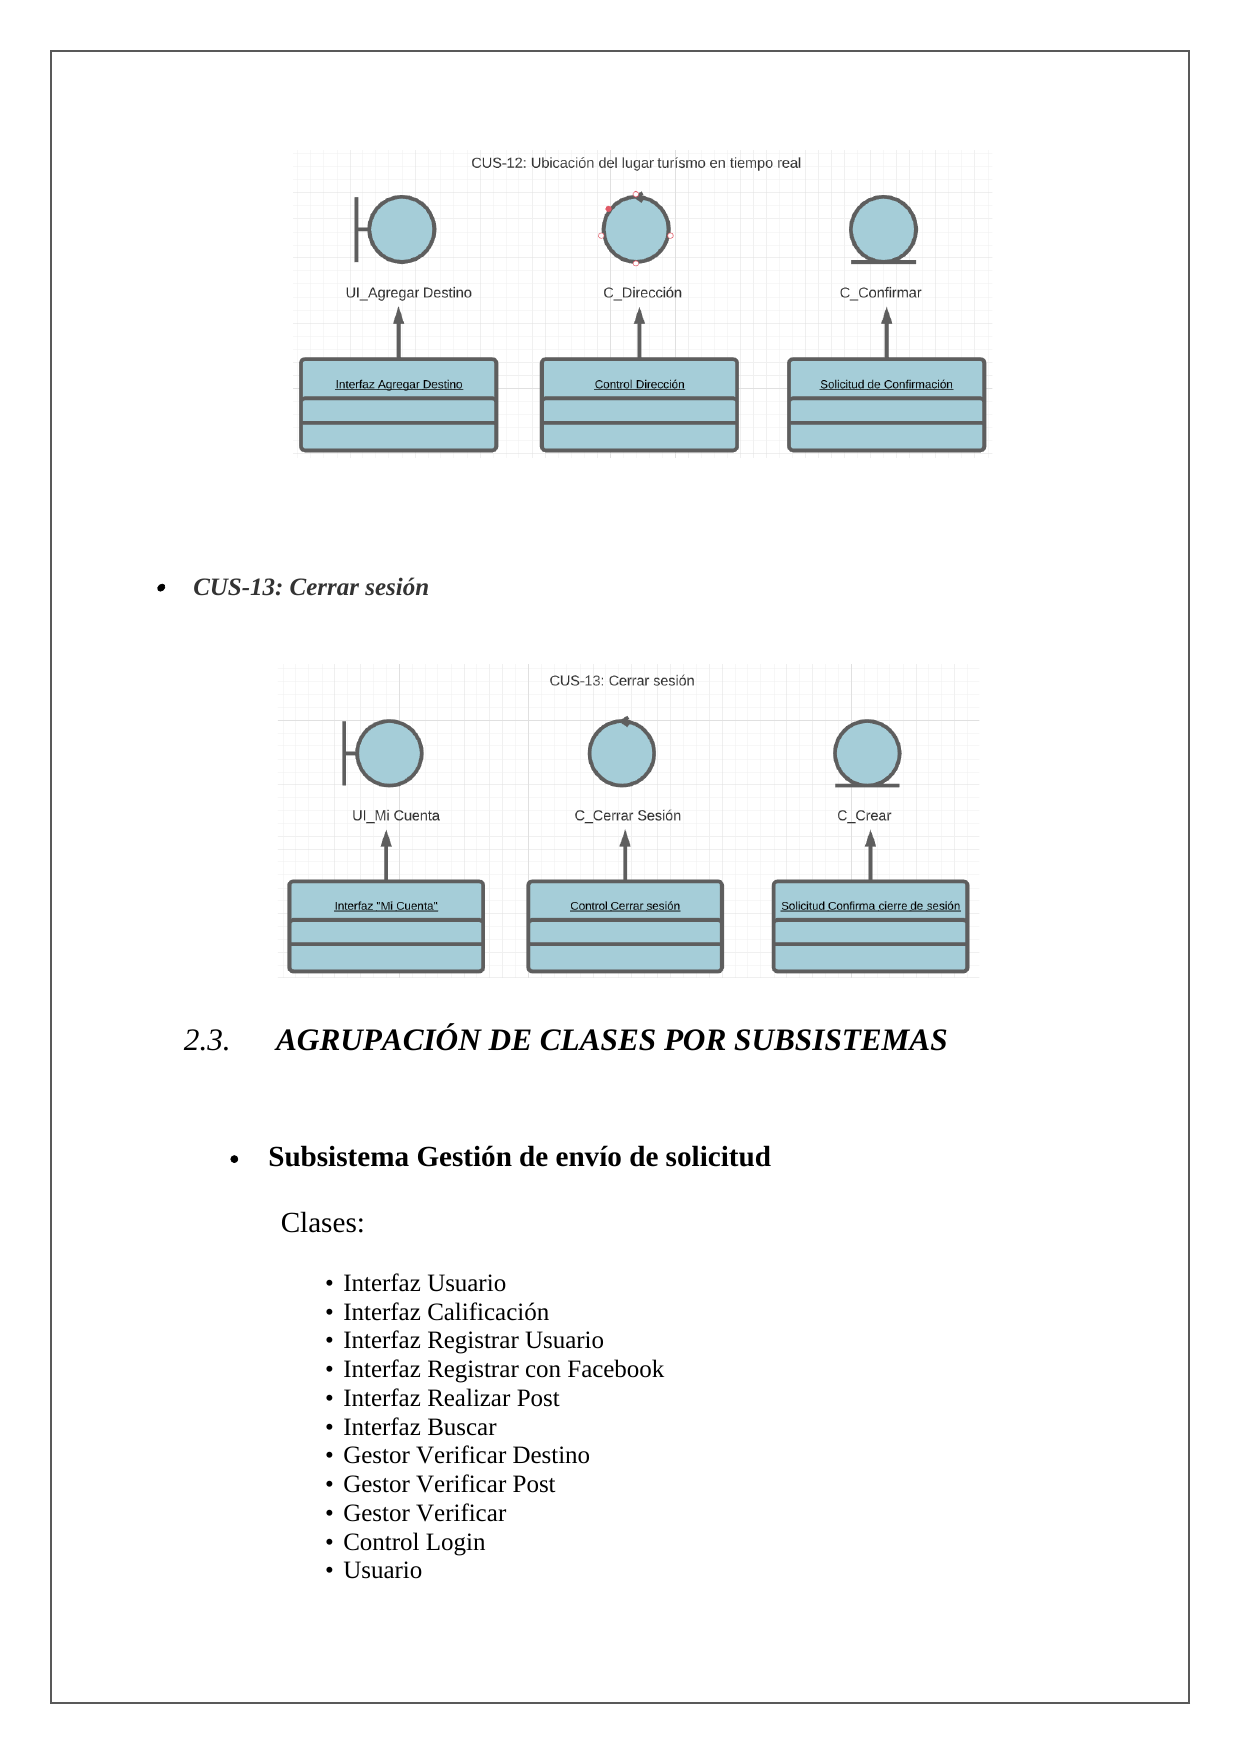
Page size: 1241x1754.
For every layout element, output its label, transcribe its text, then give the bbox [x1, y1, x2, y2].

text • Control Login [325, 1527, 1153, 1556]
picture [277, 664, 980, 978]
picture [293, 150, 993, 458]
list Subsistema Gestión de envío de solicitud [231, 1139, 1153, 1173]
subtitle AGRUPACIÓN DE CLASES POR SUBSISTEMAS [231, 1021, 1153, 1057]
text • Interfaz Calificación [325, 1297, 1153, 1326]
text • Interfaz Registrar con Facebook [325, 1354, 1153, 1383]
text • Interfaz Usuario [325, 1268, 1153, 1297]
text • Interfaz Registrar Usuario [325, 1326, 1153, 1354]
text Clases: [281, 1206, 1153, 1239]
text • Gestor Verificar Destino [325, 1441, 1153, 1469]
text • Usuario [325, 1556, 1153, 1584]
list CUS-13: Cerrar sesión [156, 572, 1153, 600]
text • Interfaz Buscar [325, 1412, 1153, 1441]
text • Gestor Verificar Post [325, 1469, 1153, 1498]
text • Gestor Verificar [325, 1498, 1153, 1527]
text • Interfaz Realizar Post [325, 1383, 1153, 1412]
